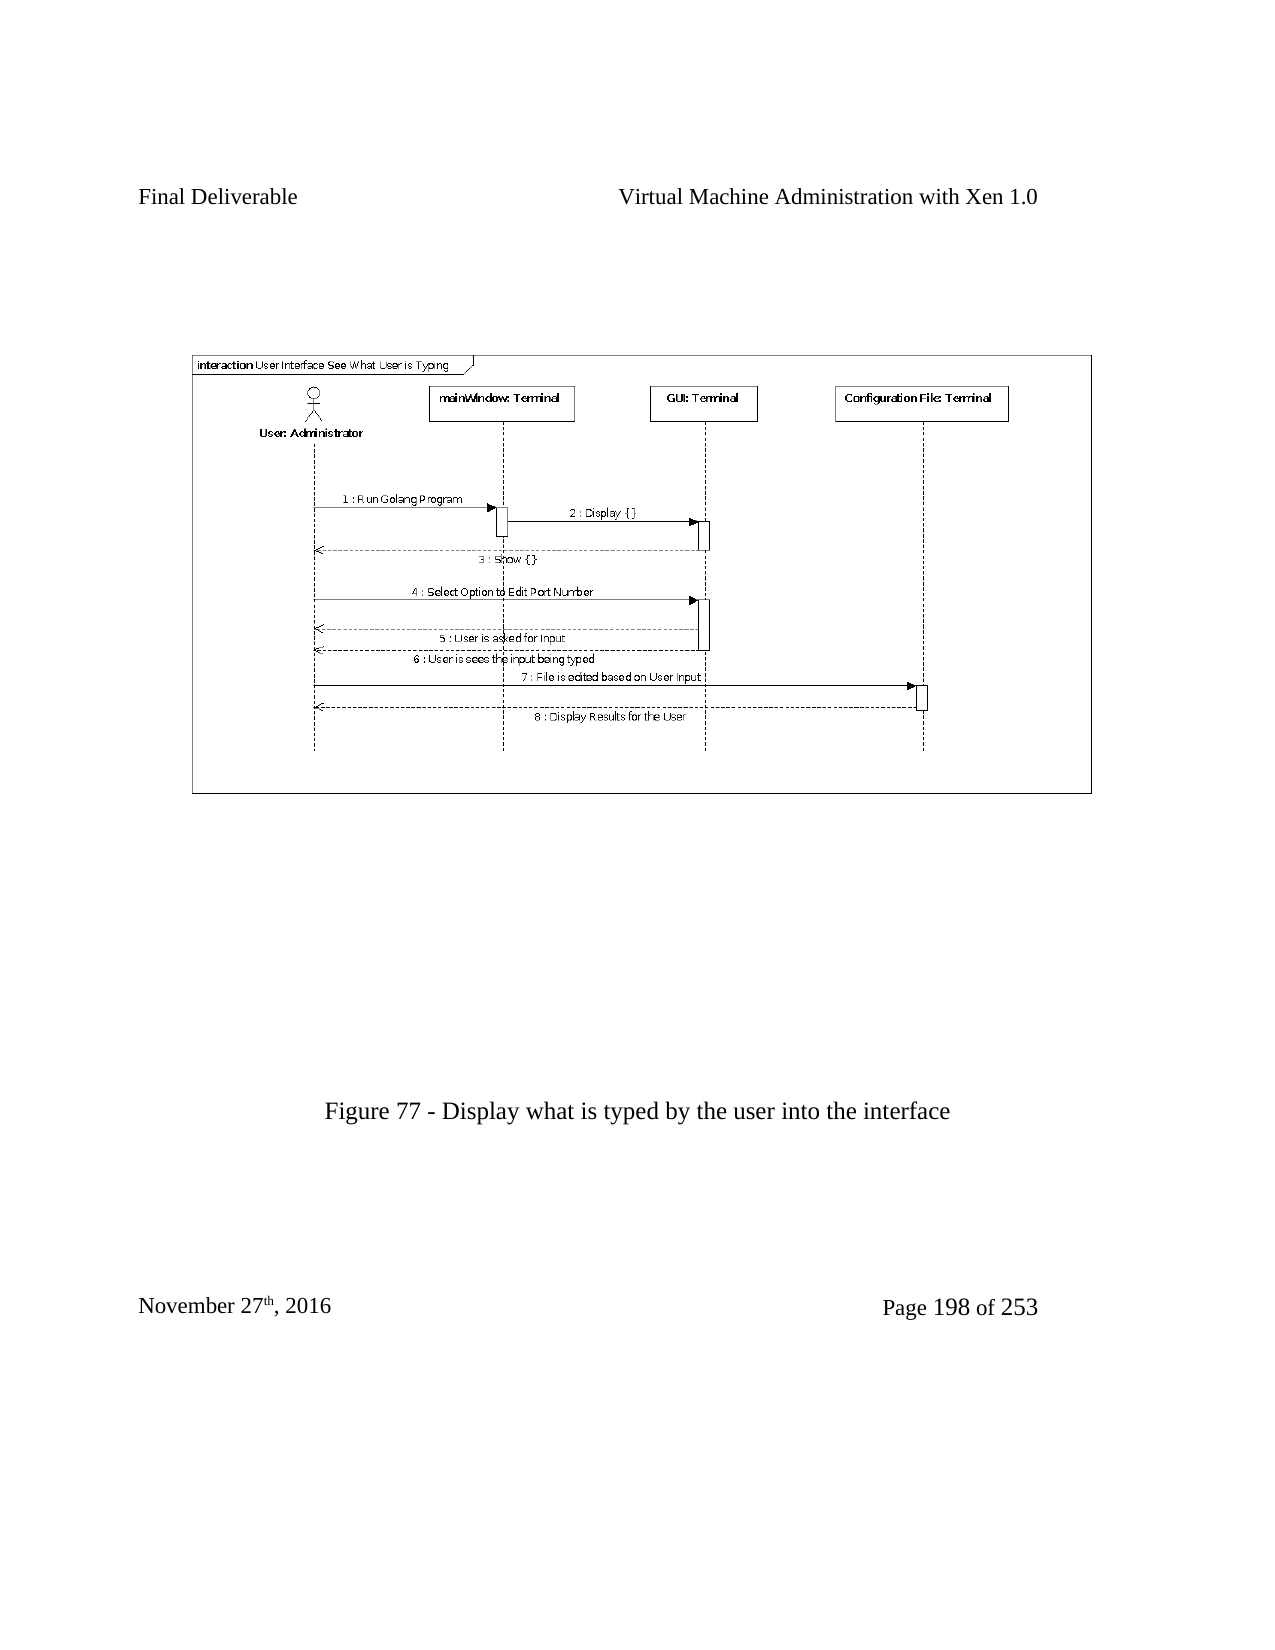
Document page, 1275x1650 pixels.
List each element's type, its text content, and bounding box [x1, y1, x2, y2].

text Figure 77 - Display what is typed by the user into the interface [150, 1096, 1125, 1125]
picture [150, 313, 1125, 1068]
